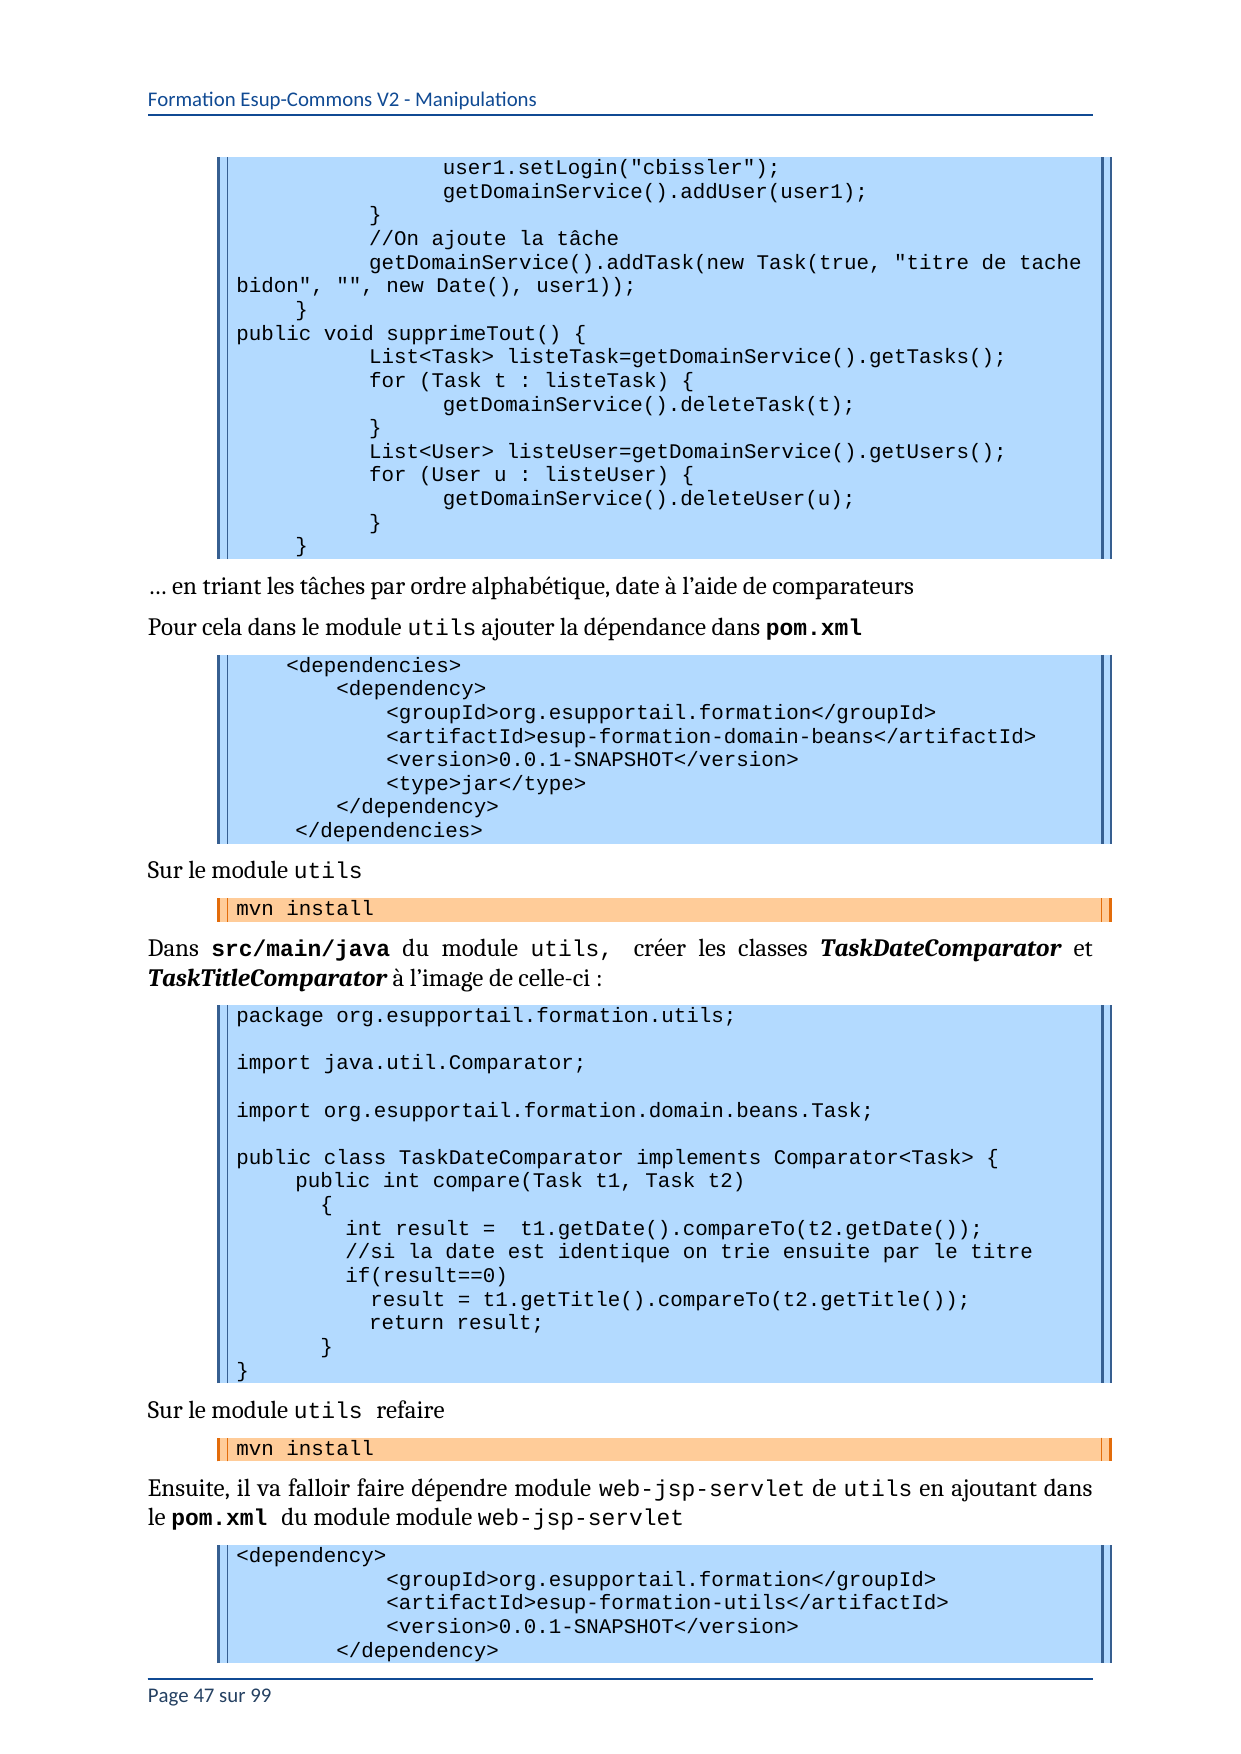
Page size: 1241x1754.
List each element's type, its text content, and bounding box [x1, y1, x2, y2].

text { [228, 1194, 1101, 1218]
text public int compare(Task t1, Task t2) [228, 1171, 1101, 1194]
text … en triant les tâches par ordre alphabétique, date à l’aide de comparateurs [148, 572, 1093, 600]
text getDomainService().deleteUser(u); [228, 488, 1101, 512]
text Sur le module utils [148, 856, 1093, 886]
text <type>jar</type> [228, 773, 1101, 797]
text Dans src/main/java du module utils, créer les classes TaskDateComparator et TaskTitleComparator à l’image de celle-ci : [148, 934, 1093, 992]
text } [228, 417, 1101, 441]
text <dependency> [228, 1545, 1101, 1569]
text package org.esupportail.formation.utils; [228, 1005, 1101, 1029]
text } [228, 1336, 1101, 1360]
text getDomainService().addTask(new Task(true, "titre de tache bidon", "", new Date(), user1)); [228, 252, 1101, 299]
text return result; [228, 1312, 1101, 1336]
text Pour cela dans le module utils ajouter la dépendance dans pom.xml [148, 613, 1093, 642]
text <version>0.0.1-SNAPSHOT</version> [228, 749, 1101, 773]
text } [228, 299, 1101, 323]
text List<User> listeUser=getDomainService().getUsers(); [228, 441, 1101, 464]
text <dependency> [228, 678, 1101, 702]
text if(result==0) [228, 1265, 1101, 1289]
text //si la date est identique on trie ensuite par le titre [228, 1241, 1101, 1265]
text <version>0.0.1-SNAPSHOT</version> [228, 1616, 1101, 1640]
text public void supprimeTout() { [228, 323, 1101, 346]
text mvn install [228, 898, 1101, 922]
text Ensuite, il va falloir faire dépendre module web-jsp-servlet de utils en ajoutant dans le pom.xml du module module web-jsp-servlet [148, 1474, 1093, 1533]
text user1.setLogin("cbissler"); [228, 157, 1101, 181]
text //On ajoute la tâche [228, 228, 1101, 252]
text } [228, 512, 1101, 535]
text Sur le module utils refaire [148, 1396, 1093, 1425]
text } [228, 204, 1101, 228]
text result = t1.getTitle().compareTo(t2.getTitle()); [228, 1289, 1101, 1312]
text <groupId>org.esupportail.formation</groupId> [228, 702, 1101, 726]
text public class TaskDateComparator implements Comparator<Task> { [228, 1147, 1101, 1171]
text </dependencies> [228, 820, 1101, 844]
text } [228, 535, 1101, 559]
text import java.util.Comparator; [228, 1052, 1101, 1076]
text <artifactId>esup-formation-utils</artifactId> [228, 1592, 1101, 1616]
text import org.esupportail.formation.domain.beans.Task; [228, 1099, 1101, 1123]
text } [228, 1360, 1101, 1383]
text getDomainService().deleteTask(t); [228, 393, 1101, 417]
text List<Task> listeTask=getDomainService().getTasks(); [228, 346, 1101, 370]
text <artifactId>esup-formation-domain-beans</artifactId> [228, 726, 1101, 749]
text </dependency> [228, 1640, 1101, 1663]
text mvn install [228, 1438, 1101, 1461]
text </dependency> [228, 797, 1101, 820]
text int result = t1.getDate().compareTo(t2.getDate()); [228, 1218, 1101, 1241]
text for (User u : listeUser) { [228, 464, 1101, 488]
text <groupId>org.esupportail.formation</groupId> [228, 1569, 1101, 1592]
text getDomainService().addUser(user1); [228, 181, 1101, 204]
text <dependencies> [228, 655, 1101, 678]
text for (Task t : listeTask) { [228, 370, 1101, 393]
